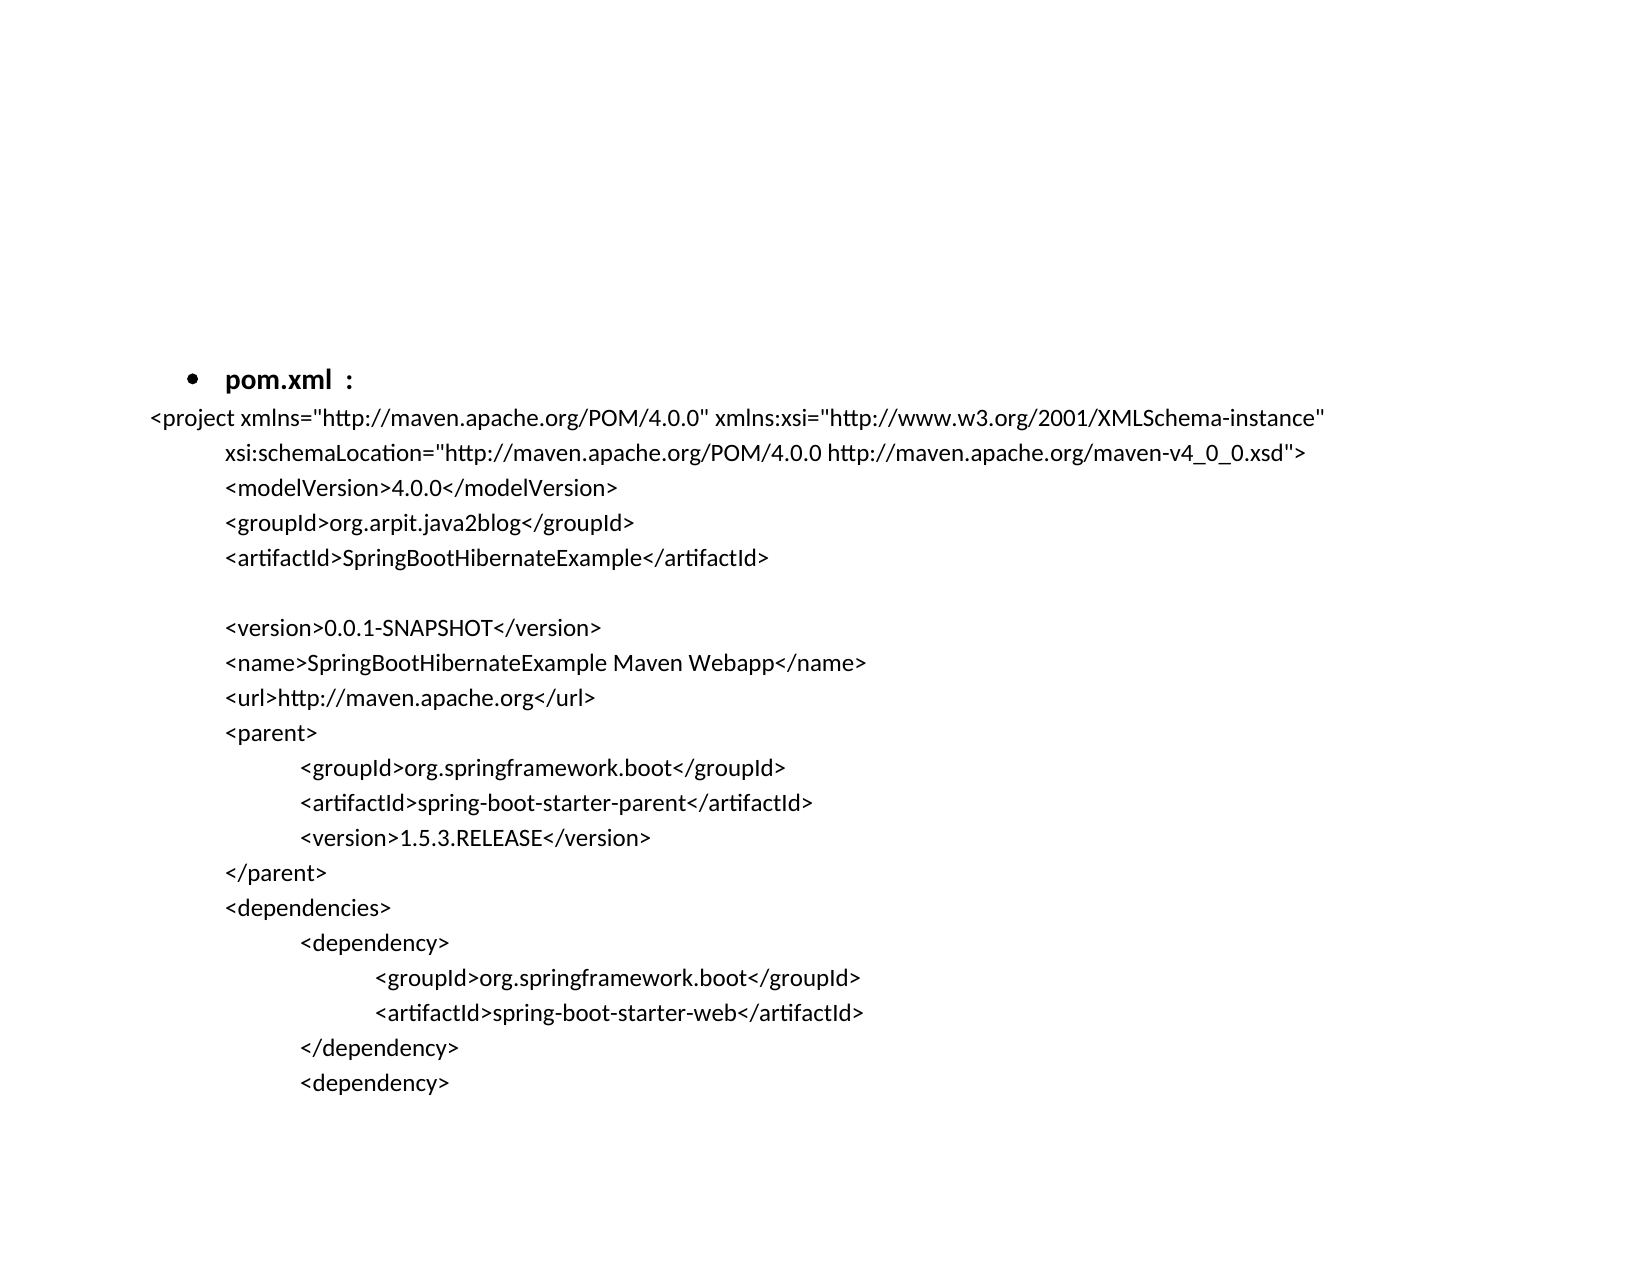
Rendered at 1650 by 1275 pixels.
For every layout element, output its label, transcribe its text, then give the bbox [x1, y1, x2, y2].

list <artifactId>spring-boot-starter-web</artifactId> [150, 997, 1500, 1027]
list <modelVersion>4.0.0</modelVersion> [150, 472, 1500, 502]
list <groupId>org.springframework.boot</groupId> [150, 752, 1500, 782]
list <groupId>org.arpit.java2blog</groupId> [150, 507, 1500, 537]
list <artifactId>SpringBootHibernateExample</artifactId> [150, 542, 1500, 572]
list <project xmlns="http://maven.apache.org/POM/4.0.0" xmlns:xsi="http://www.w3.org/2001/XMLSchema-instance" [150, 402, 1500, 432]
list </dependency> [150, 1032, 1500, 1062]
list <name>SpringBootHibernateExample Maven Webapp</name> [150, 647, 1500, 677]
list xsi:schemaLocation="http://maven.apache.org/POM/4.0.0 http://maven.apache.org/maven-v4_0_0.xsd"> [150, 437, 1500, 467]
list <artifactId>spring-boot-starter-parent</artifactId> [150, 787, 1500, 817]
list <version>0.0.1-SNAPSHOT</version> [150, 612, 1500, 642]
list <parent> [150, 717, 1500, 747]
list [150, 962, 1500, 992]
list <dependencies> [150, 892, 1500, 922]
list <dependency> [150, 1067, 1500, 1097]
list <dependency> [150, 927, 1500, 957]
list pom.xml : [187, 361, 1500, 396]
list <version>1.5.3.RELEASE</version> [150, 822, 1500, 852]
list </parent> [150, 857, 1500, 887]
list <url>http://maven.apache.org</url> [150, 682, 1500, 712]
